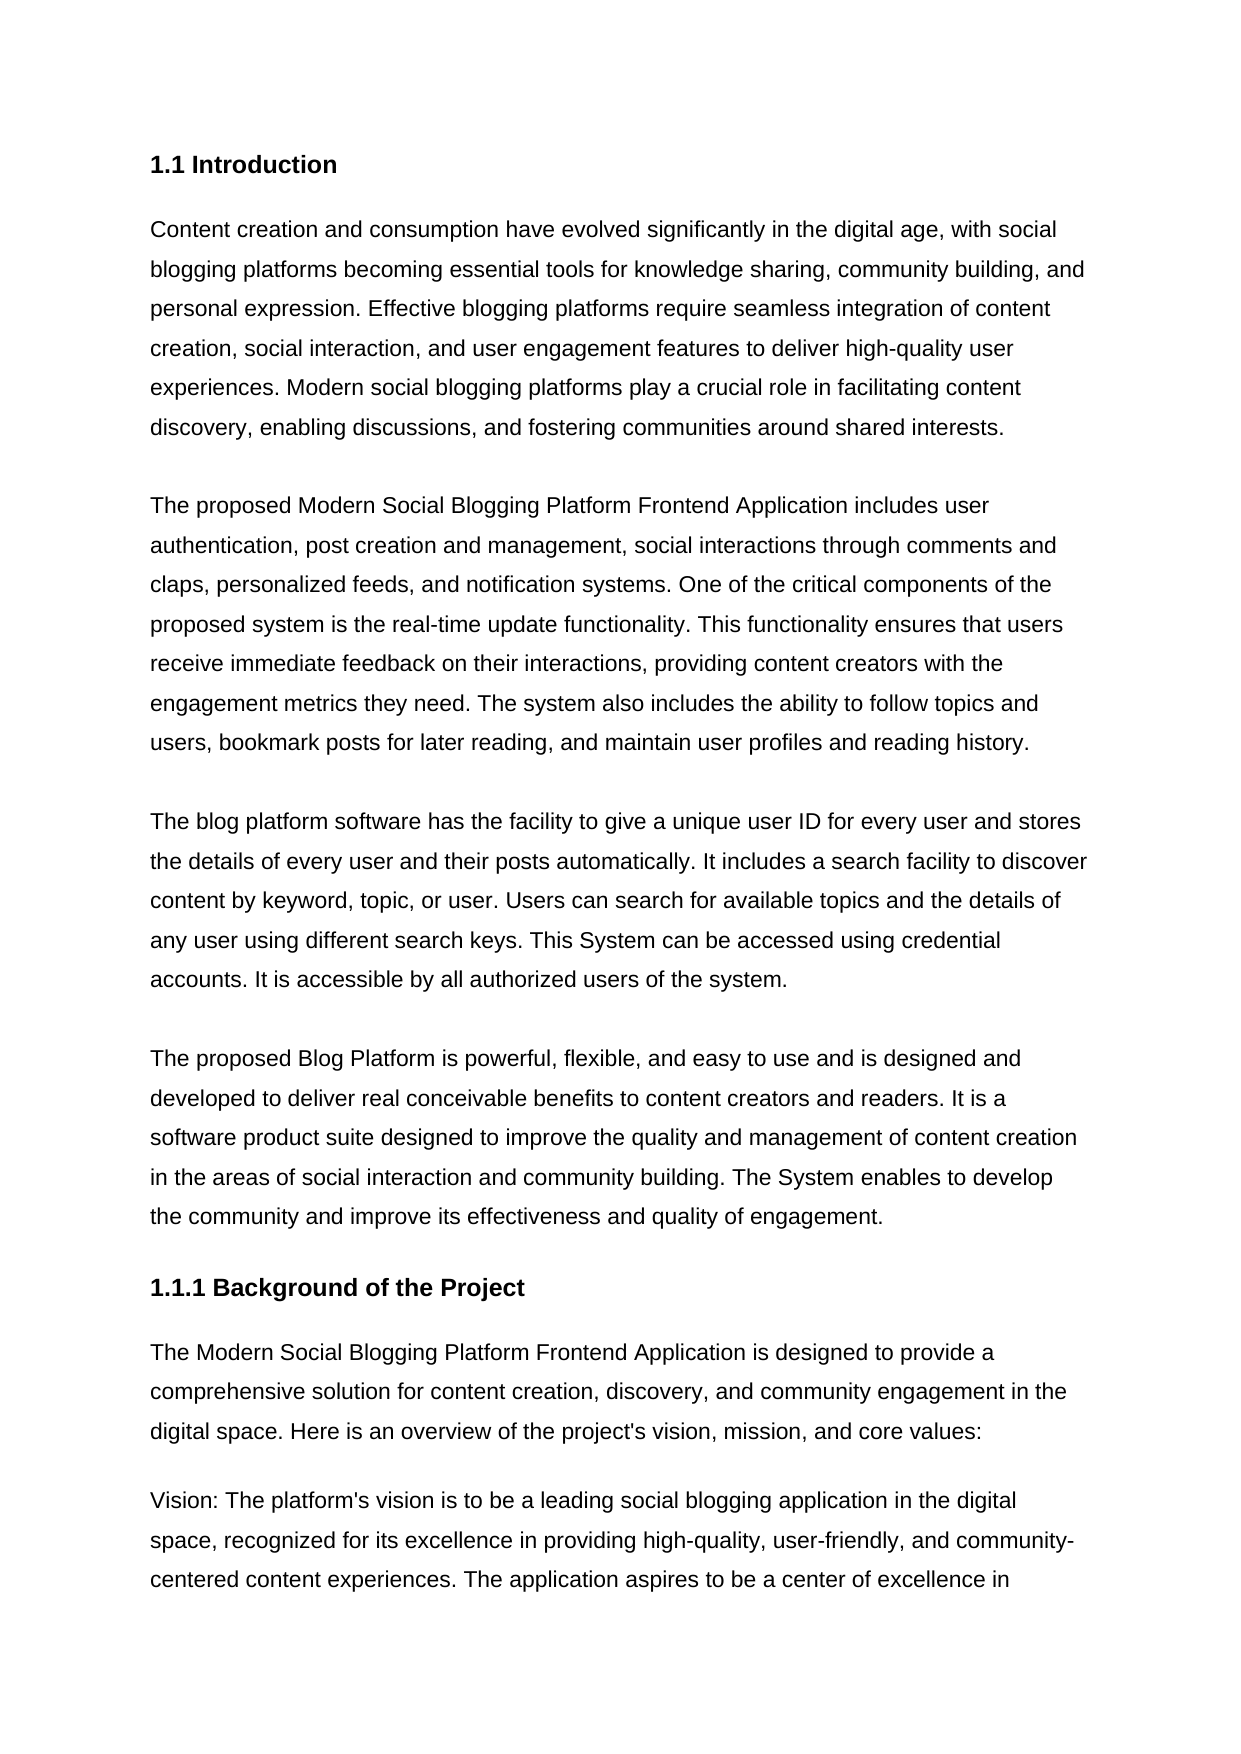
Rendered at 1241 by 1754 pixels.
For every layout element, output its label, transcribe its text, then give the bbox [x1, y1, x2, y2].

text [150, 1487, 1090, 1593]
text The proposed Modern Social Blogging Platform Frontend Application includes user authentication, post creation and management, social interactions through comments and claps, personalized feeds, and notification systems. One of the critical components of the proposed system is the real-time update functionality. This functionality ensures that users receive immediate feedback on their interactions, providing content creators with the engagement metrics they need. The system also includes the ability to follow topics and users, bookmark posts for later reading, and maintain user profiles and reading history. [150, 492, 1090, 756]
text The blog platform software has the facility to give a unique user ID for every user and stores the details of every user and their posts automatically. It includes a search facility to discover content by keyword, topic, or user. Users can search for available topics and the details of any user using different search keys. This System can be accessed using credential accounts. It is accessible by all authorized users of the system. [150, 808, 1090, 992]
text 1.1 Introduction [150, 150, 1090, 179]
text 1.1.1 Background of the Project [150, 1273, 1090, 1301]
text The proposed Blog Platform is powerful, flexible, and easy to use and is designed and developed to deliver real conceivable benefits to content creators and readers. It is a software product suite designed to improve the quality and management of content creation in the areas of social interaction and community building. The System enables to develop the community and improve its effectiveness and quality of engagement. [150, 1045, 1090, 1229]
text The Modern Social Blogging Platform Frontend Application is designed to provide a comprehensive solution for content creation, discovery, and community engagement in the digital space. Here is an overview of the project's vision, mission, and core values: [150, 1339, 1090, 1444]
text Content creation and consumption have evolved significantly in the digital age, with social blogging platforms becoming essential tools for knowledge sharing, community building, and personal expression. Effective blogging platforms require seamless integration of content creation, social interaction, and user engagement features to deliver high-quality user experiences. Modern social blogging platforms play a crucial role in facilitating content discovery, enabling discussions, and fostering communities around shared interests. [150, 216, 1090, 440]
